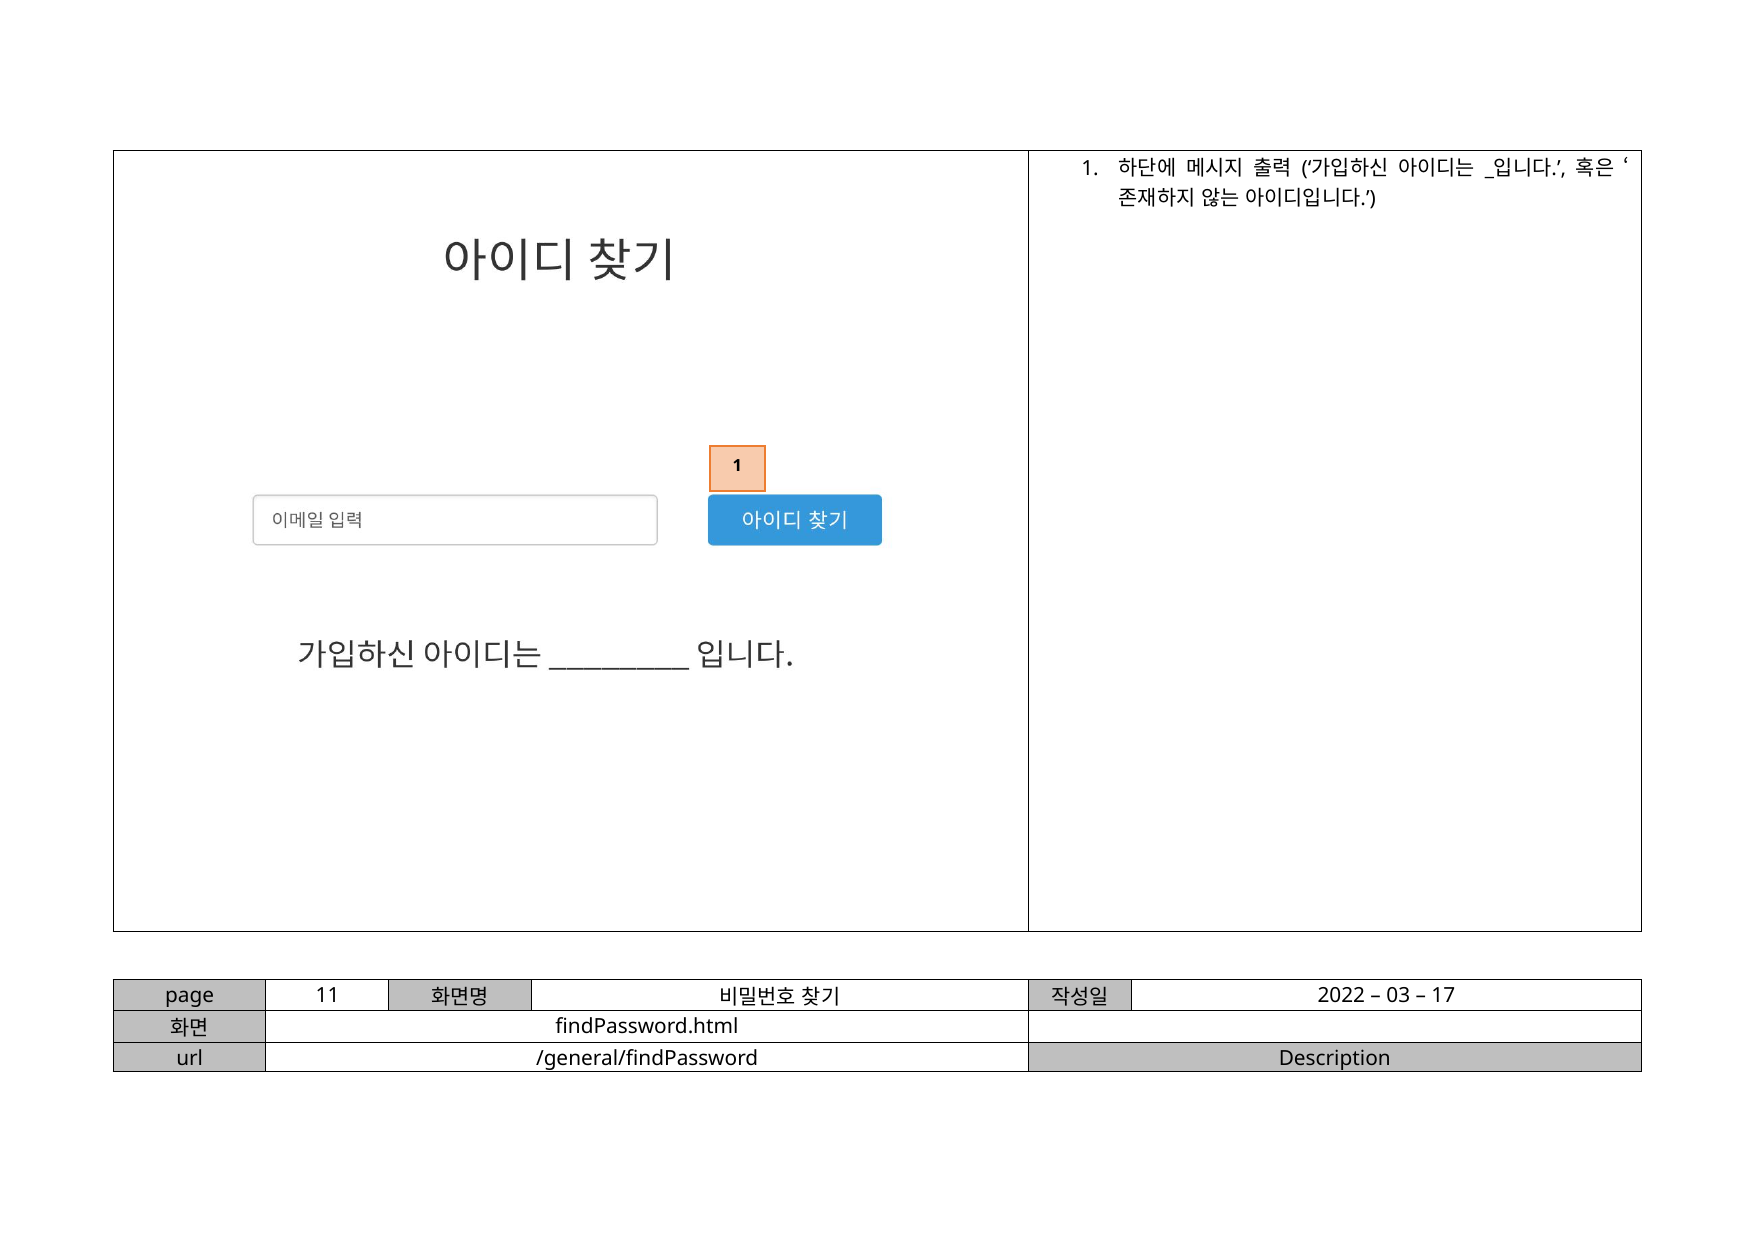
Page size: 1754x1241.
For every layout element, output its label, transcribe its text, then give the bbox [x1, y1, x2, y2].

table_header 화면명 [389, 980, 531, 1010]
table_cell [114, 151, 1028, 931]
table_header 작성일 [1029, 980, 1131, 1010]
table_cell findPassword.html [266, 1011, 1028, 1042]
table_header 2022 – 03 – 17 [1132, 980, 1641, 1010]
table_header 비밀번호 찾기 [532, 980, 1028, 1010]
table_cell [1029, 1011, 1641, 1042]
table_cell Description [1029, 1043, 1641, 1071]
table_cell url [114, 1043, 265, 1071]
table_cell /general/findPassword [266, 1043, 1028, 1071]
table_header page [114, 980, 265, 1010]
table_cell 하단에 메시지 출력 (‘가입하신 아이디는 _입니다.’, 혹은 ‘존재하지 않는 아이디입니다.’) [1029, 151, 1641, 931]
picture [124, 151, 1005, 915]
table_header 11 [266, 980, 388, 1010]
table_cell 화면 [114, 1011, 265, 1042]
